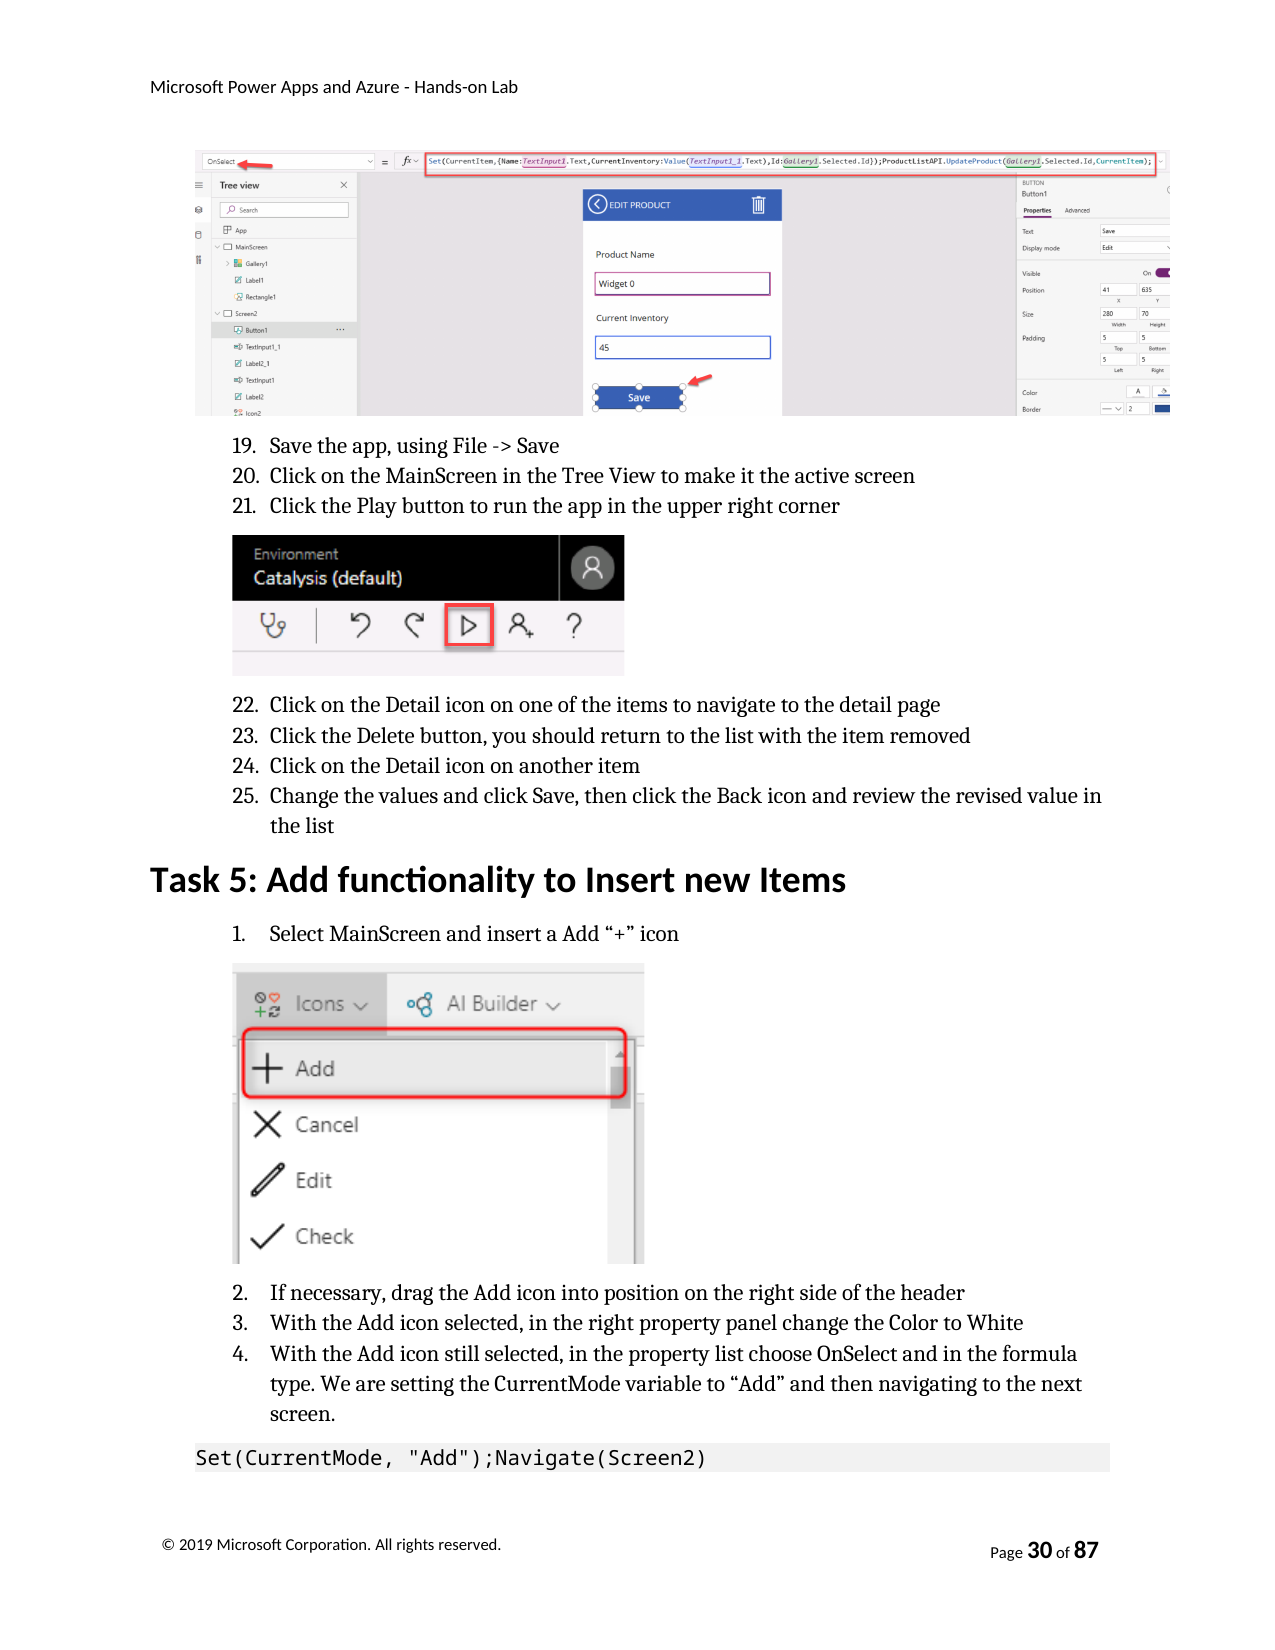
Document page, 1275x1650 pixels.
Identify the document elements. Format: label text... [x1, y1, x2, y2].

list With the Add icon still selected, in the property list choose OnSelect and in the formula type. We are setting the CurrentMode variable to “Add” and then navigating to the next screen. [232, 1340, 1110, 1427]
picture [232, 535, 625, 676]
list Click on the Detail icon on one of the items to navigate to the detail page [232, 692, 1110, 718]
text Set(CurrentMode, "Add");Navigate(Screen2) [195, 1443, 1110, 1472]
list Click the Delete button, you should return to the list with the item removed [232, 722, 1110, 749]
list Save the app, using File -> Save [232, 432, 1110, 459]
list Click on the Detail icon on another item [232, 753, 1110, 779]
list Click the Play button to run the app in the upper right corner [232, 493, 1110, 519]
list Change the values and click Save, then click the Back icon and review the revised value in the list [232, 783, 1110, 839]
list If necessary, drag the Add icon into position on the right side of the header [232, 1280, 1110, 1306]
picture [195, 150, 1170, 416]
list Click on the MainScreen in the Tree View to make it the active screen [232, 463, 1110, 489]
subtitle Task 5: Add functionality to Insert new Items [150, 856, 1110, 902]
list With the Add icon selected, in the right property panel change the Color to White [232, 1310, 1110, 1337]
list Select MainScreen and insert a Add “+” icon [232, 921, 1110, 947]
picture [232, 963, 645, 1264]
